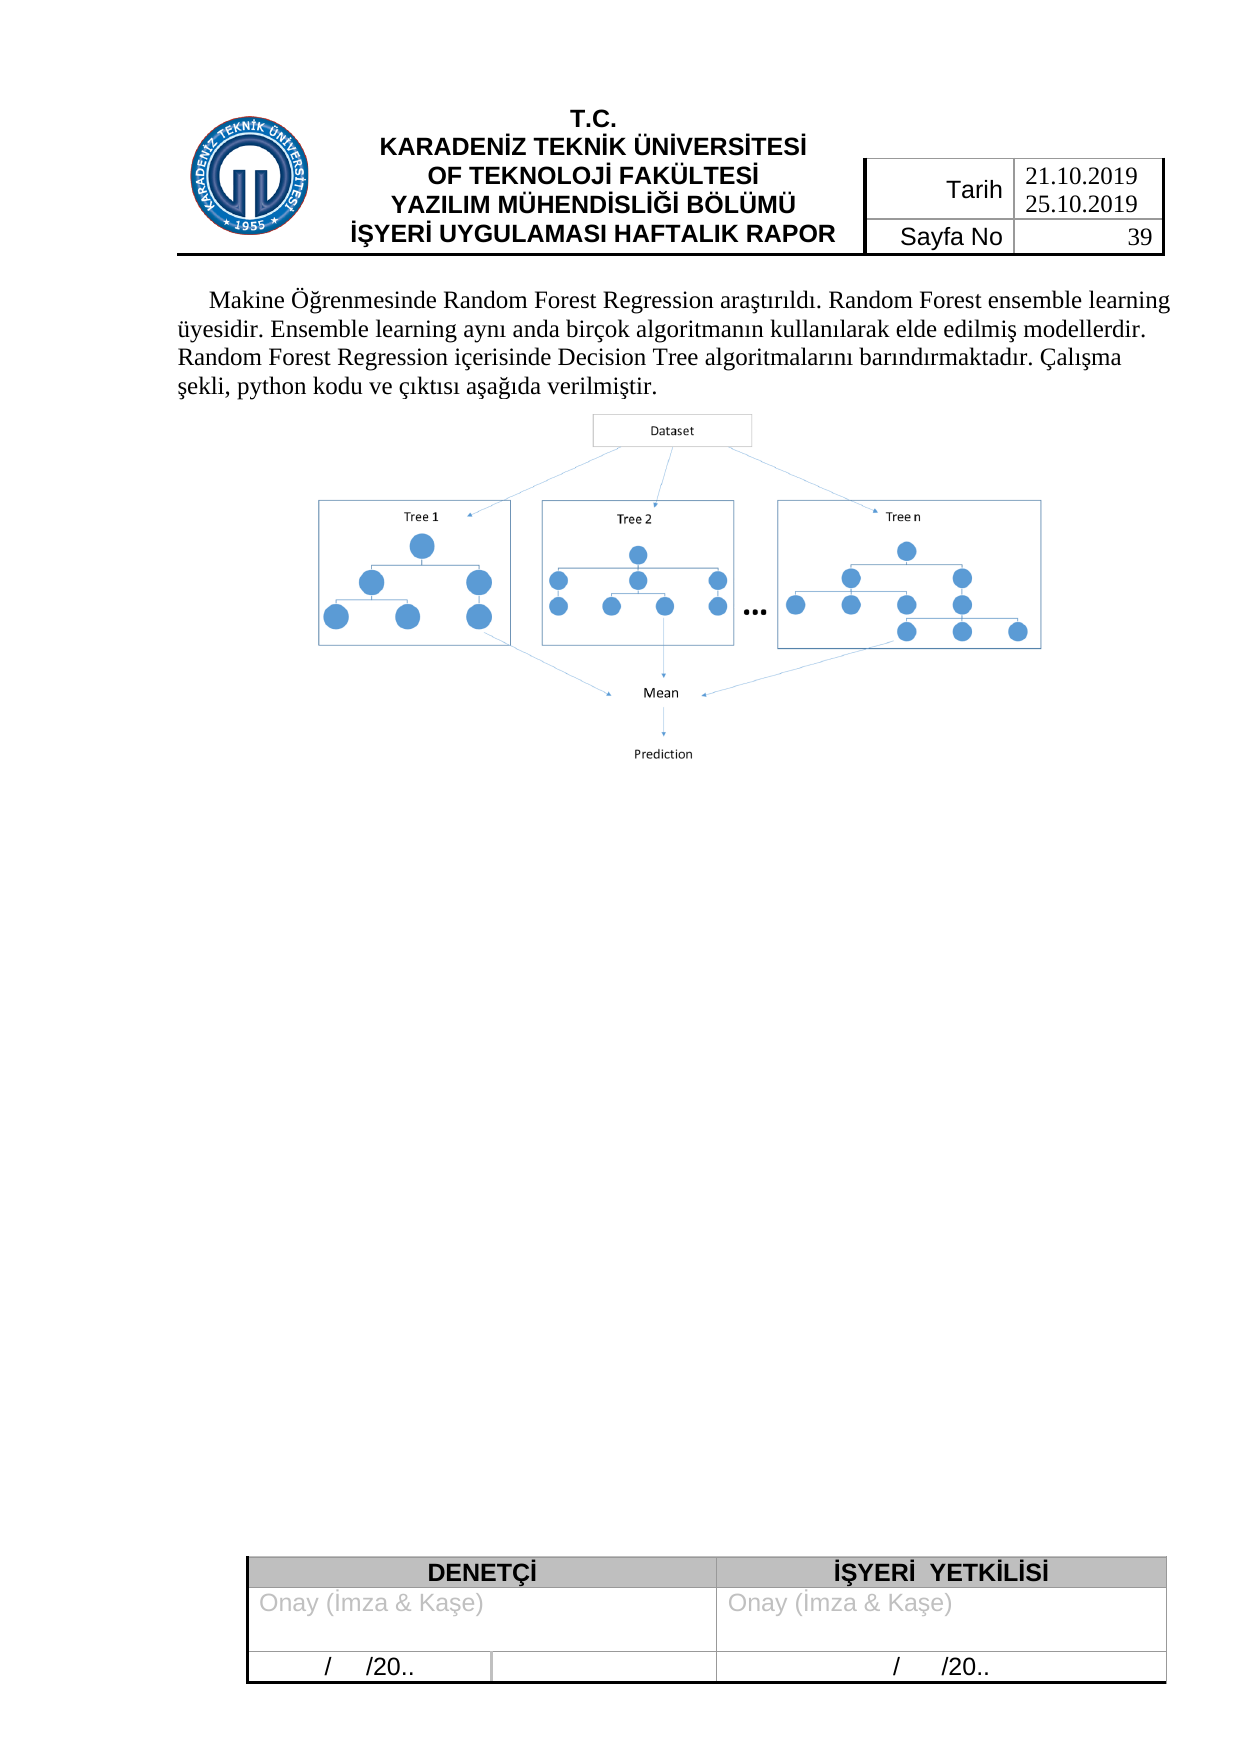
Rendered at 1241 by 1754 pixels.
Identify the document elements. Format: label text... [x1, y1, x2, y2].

table_cell / /20.. [249, 1652, 490, 1681]
table_cell Onay (İmza & Kaşe) [249, 1588, 716, 1651]
table_header T.C. KARADENİZ TEKNİK ÜNİVERSİTESİ OF TEKNOLOJİ FAKÜLTESİ YAZILIM MÜHENDİSLİĞİ BÖLÜMÜ İŞYERİ UYGULAMASI HAFTALIK RAPOR [322, 98, 865, 253]
table_header [177, 98, 322, 253]
table_cell / /20.. [717, 1652, 1166, 1681]
picture [190, 116, 309, 235]
table_cell 39 [1015, 220, 1162, 253]
text Makine Öğrenmesinde Random Forest Regression araştırıldı. Random Forest ensemble learning üyesidir. Ensemble learning aynı anda birçok algoritmanın kullanılarak elde edilmiş modellerdir. Random Forest Regression içerisinde Decision Tree algoritmalarını barındırmaktadır. Çalışma şekli, python kodu ve çıktısı aşağıda verilmiştir. [177, 285, 1181, 400]
table_cell Tarih [867, 159, 1013, 218]
table_cell Onay (İmza & Kaşe) [717, 1588, 1166, 1651]
table_header İŞYERİ YETKİLİSİ [717, 1558, 1166, 1587]
table_cell [493, 1652, 716, 1681]
picture [311, 399, 1047, 780]
table_cell 21.10.2019 25.10.2019 [1015, 159, 1162, 218]
table_cell Sayfa No [867, 220, 1013, 253]
table_header DENETÇİ [249, 1558, 716, 1587]
